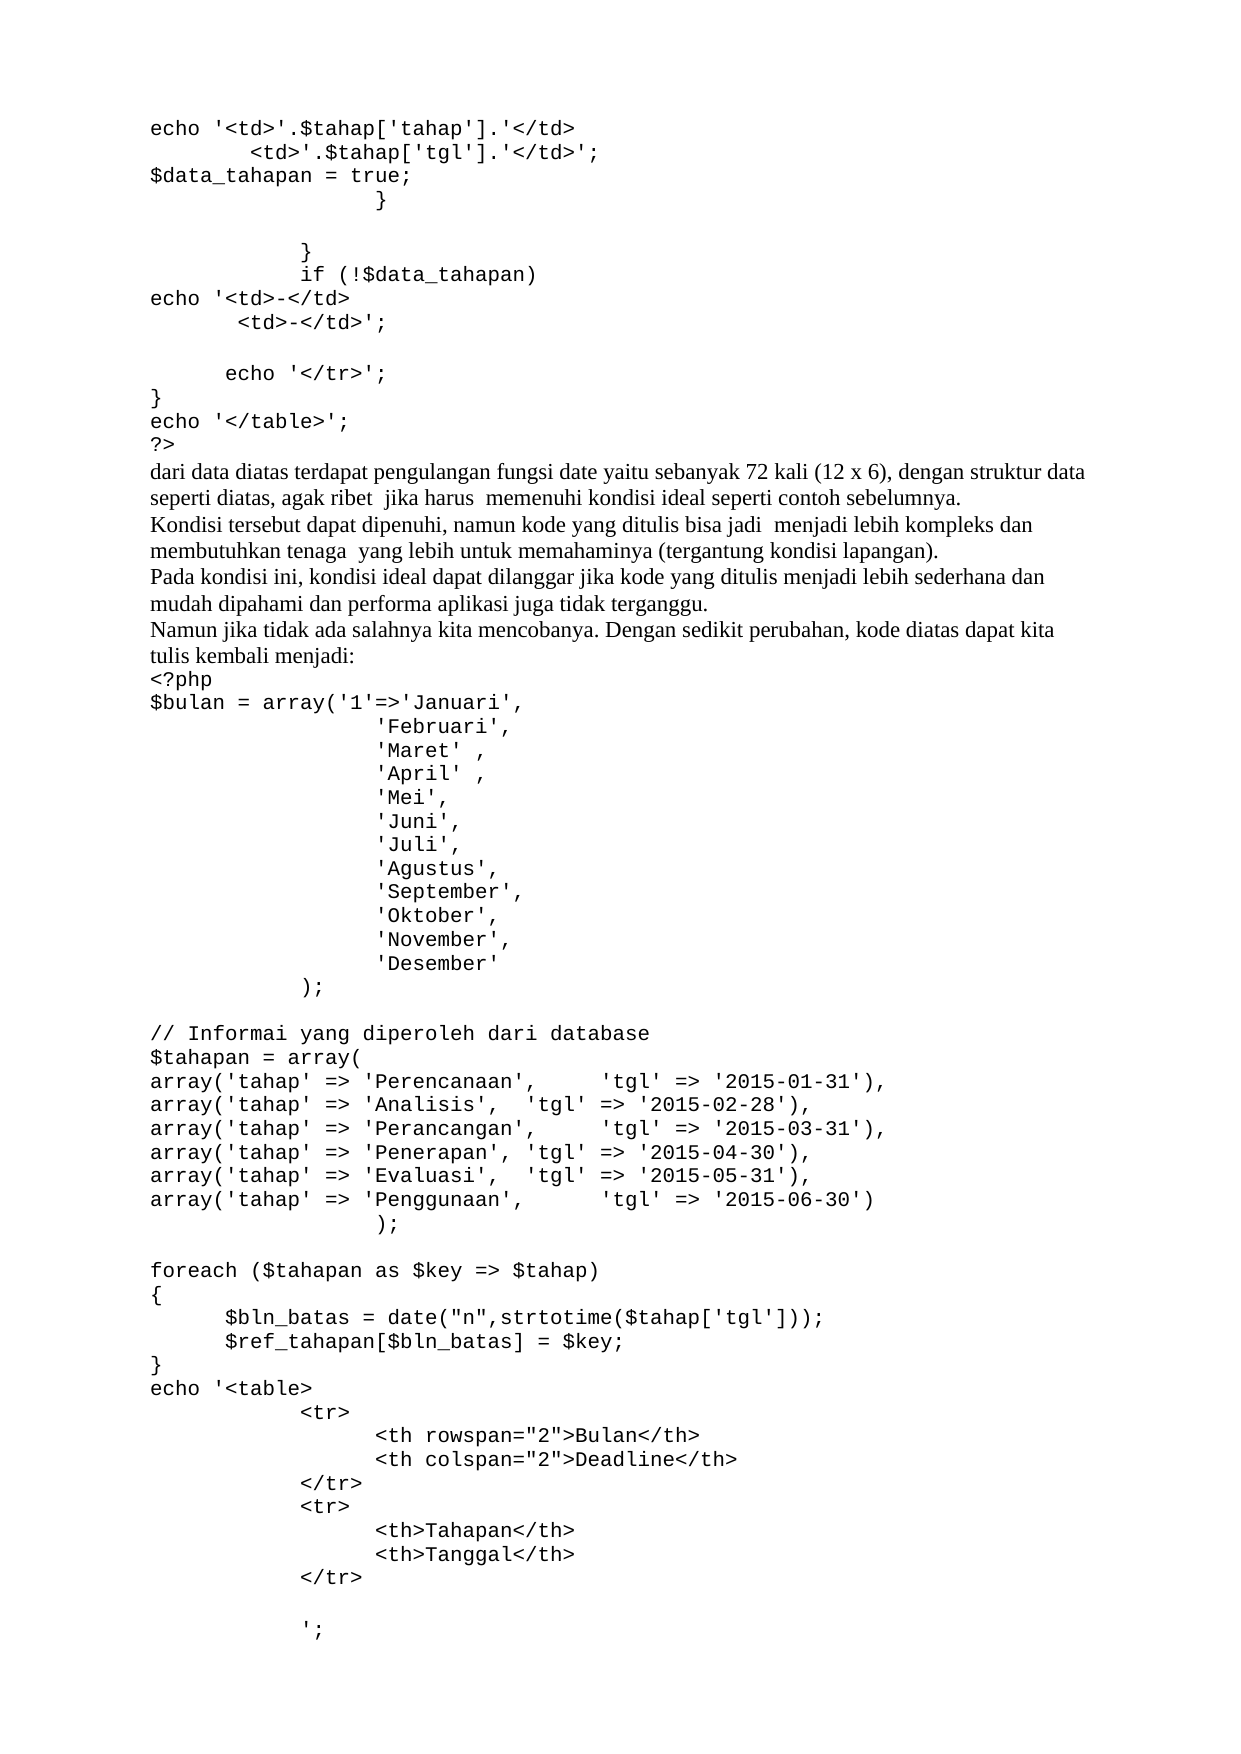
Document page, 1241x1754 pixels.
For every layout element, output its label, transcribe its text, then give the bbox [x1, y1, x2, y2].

text <th colspan="2">Deadline</th> [150, 1449, 1090, 1473]
text 'April' , [150, 763, 1090, 787]
text 'Mei', [150, 787, 1090, 811]
text 'November', [150, 929, 1090, 952]
text } [150, 241, 1090, 264]
text if (!$data_tahapan) [150, 264, 1090, 288]
text 'Maret' , [150, 740, 1090, 763]
text ); [150, 1213, 1090, 1236]
text 'Desember' [150, 952, 1090, 976]
text echo '<td>-</td> [150, 288, 1090, 312]
text { [150, 1283, 1090, 1307]
text $data_tahapan = true; [150, 165, 1090, 189]
text 'Juli', [150, 834, 1090, 858]
text echo '</table>'; [150, 411, 1090, 434]
text echo '</tr>'; [150, 363, 1090, 387]
text ?> [150, 434, 1090, 458]
text <td>'.$tahap['tgl'].'</td>'; [150, 142, 1090, 165]
text $ref_tahapan[$bln_batas] = $key; [150, 1331, 1090, 1354]
text Pada kondisi ini, kondisi ideal dapat dilanggar jika kode yang ditulis menjadi lebih sederhana dan mudah dipahami dan performa aplikasi juga tidak terganggu. [709, 563, 1090, 616]
text ); [150, 976, 1090, 1000]
text array('tahap' => 'Penggunaan', 'tgl' => '2015-06-30') [150, 1189, 1090, 1213]
text <tr> [150, 1496, 1090, 1520]
text 'Agustus', [150, 858, 1090, 882]
text } [150, 189, 1090, 213]
text <th rowspan="2">Bulan</th> [150, 1425, 1090, 1449]
text array('tahap' => 'Analisis', 'tgl' => '2015-02-28'), [150, 1094, 1090, 1118]
text foreach ($tahapan as $key => $tahap) [150, 1260, 1090, 1283]
text <tr> [150, 1402, 1090, 1425]
text </tr> [150, 1473, 1090, 1496]
text 'Juni', [150, 811, 1090, 834]
text echo '<td>'.$tahap['tahap'].'</td> [150, 118, 1090, 142]
text <?php [150, 669, 1090, 692]
text $tahapan = array( [150, 1047, 1090, 1071]
text </tr> [150, 1567, 1090, 1591]
text Namun jika tidak ada salahnya kita mencobanya. Dengan sedikit perubahan, kode diatas dapat kita tulis kembali menjadi: [150, 616, 1090, 669]
text <th>Tahapan</th> [150, 1520, 1090, 1544]
text $bln_batas = date("n",strtotime($tahap['tgl'])); [150, 1307, 1090, 1331]
text echo '<table> [150, 1378, 1090, 1402]
text <th>Tanggal</th> [150, 1544, 1090, 1567]
text array('tahap' => 'Perancangan', 'tgl' => '2015-03-31'), [150, 1118, 1090, 1142]
text 'September', [150, 882, 1090, 905]
text <td>-</td>'; [150, 312, 1090, 335]
text 'Oktober', [150, 905, 1090, 929]
text '; [150, 1619, 1090, 1643]
text $bulan = array('1'=>'Januari', [150, 692, 1090, 716]
text array('tahap' => 'Penerapan', 'tgl' => '2015-04-30'), [150, 1142, 1090, 1165]
text } [150, 387, 1090, 411]
text // Informai yang diperoleh dari database [150, 1023, 1090, 1047]
text 'Februari', [150, 716, 1090, 740]
text } [150, 1354, 1090, 1378]
text array('tahap' => 'Evaluasi', 'tgl' => '2015-05-31'), [150, 1165, 1090, 1189]
text array('tahap' => 'Perencanaan', 'tgl' => '2015-01-31'), [150, 1071, 1090, 1094]
